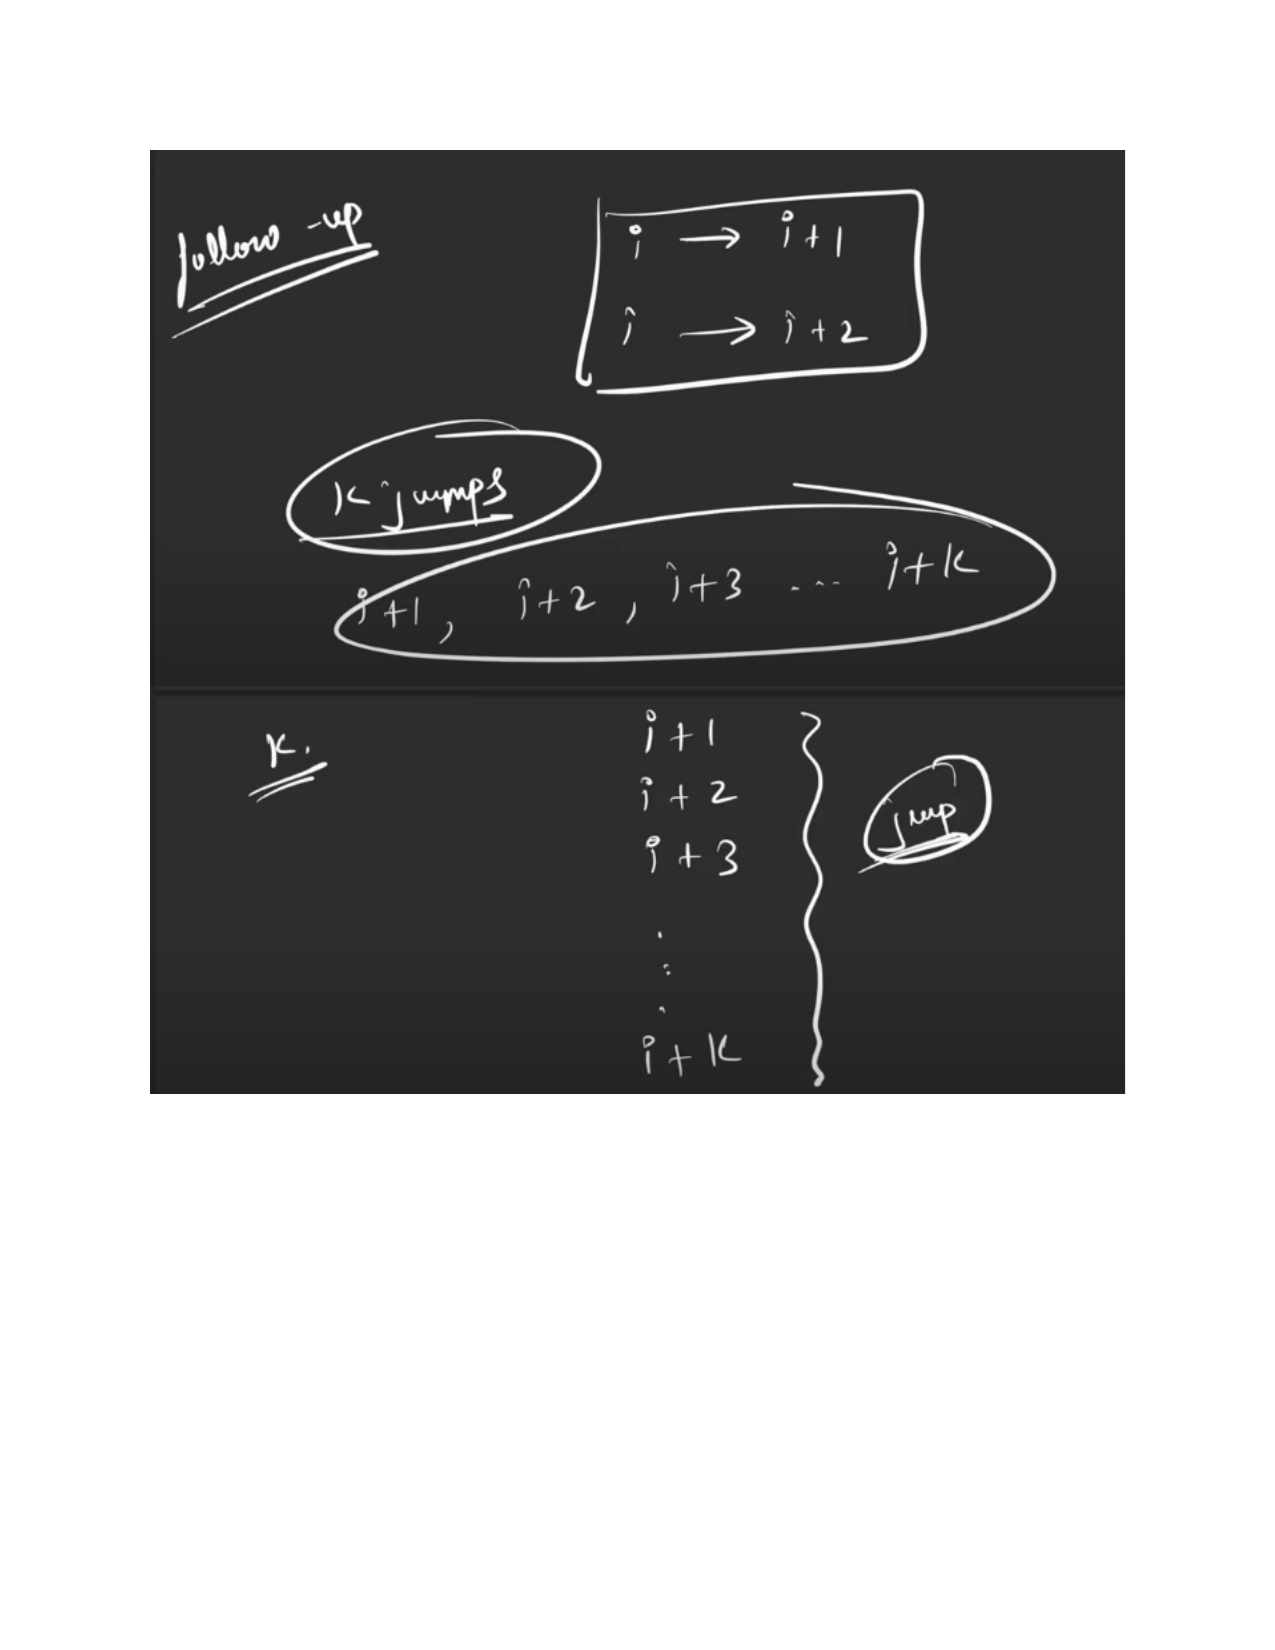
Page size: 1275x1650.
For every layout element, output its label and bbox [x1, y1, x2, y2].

picture [150, 150, 1125, 1094]
